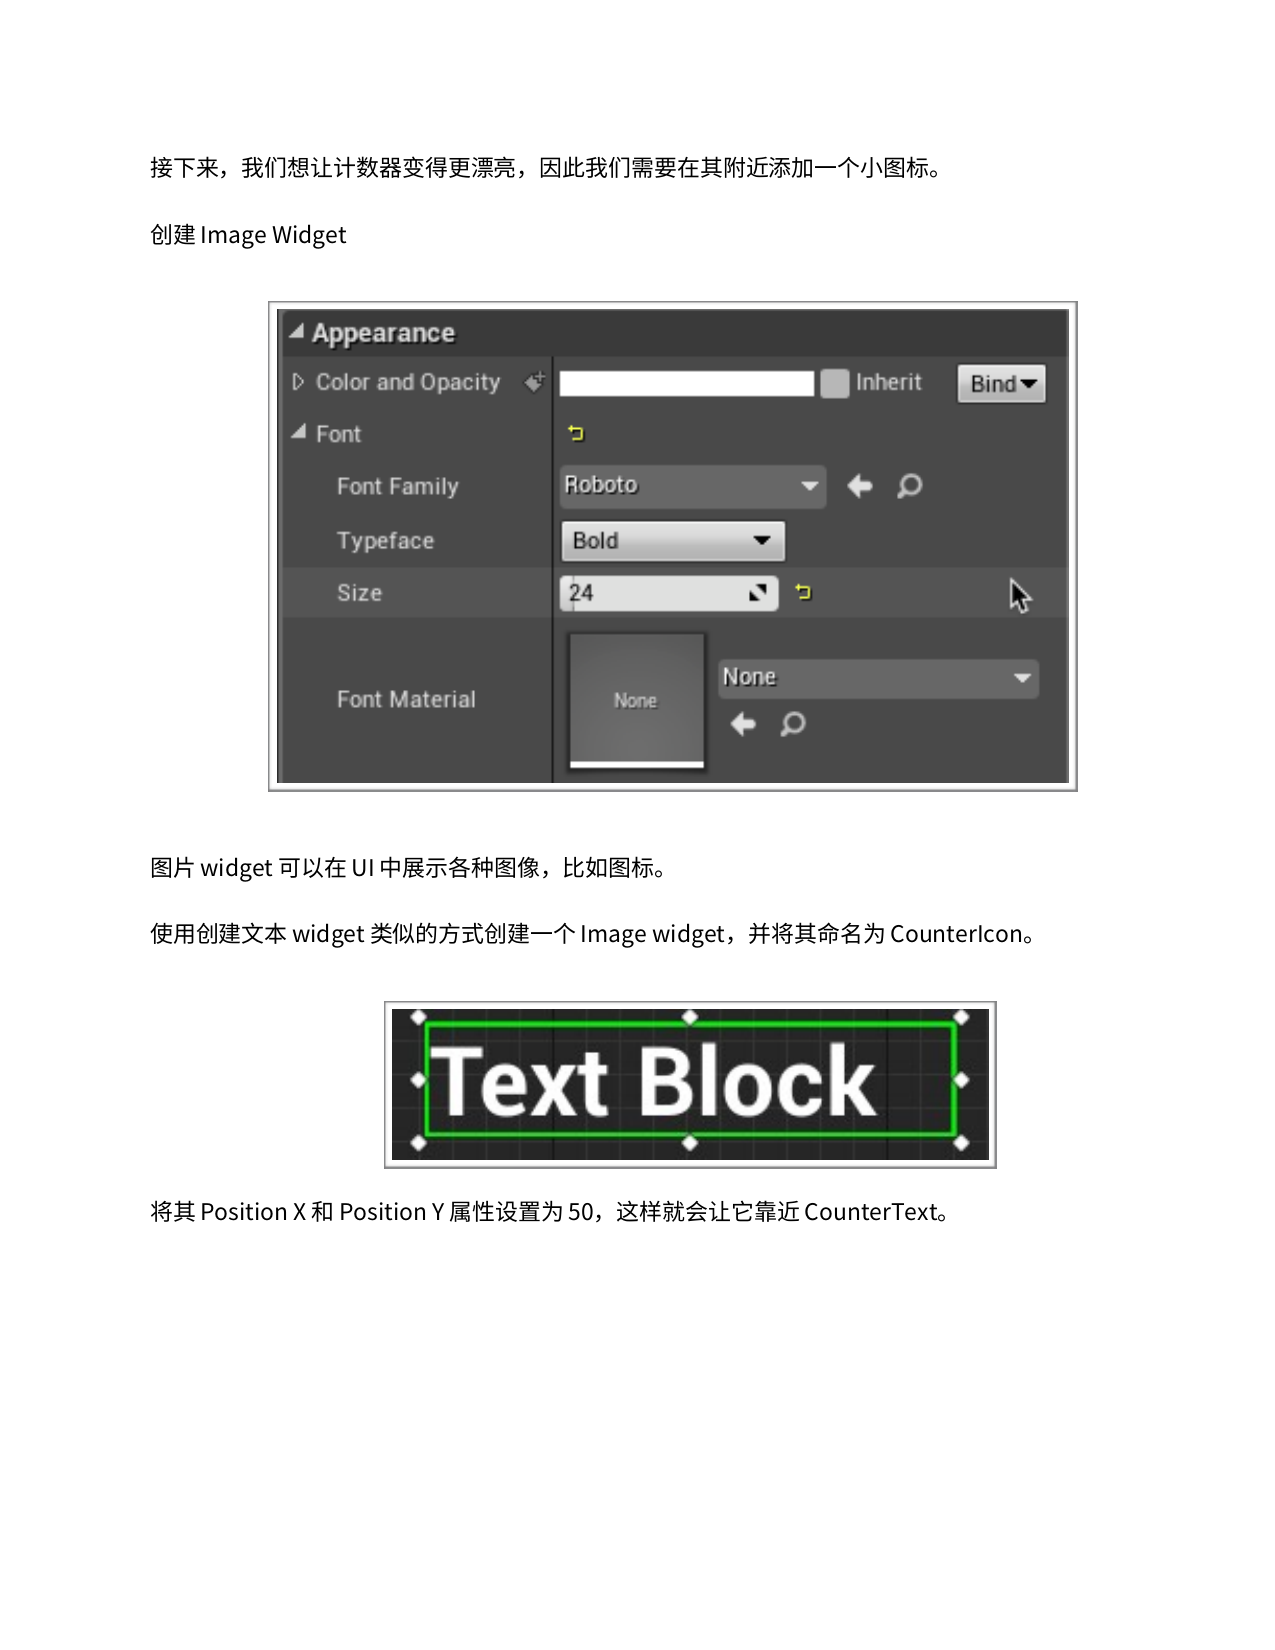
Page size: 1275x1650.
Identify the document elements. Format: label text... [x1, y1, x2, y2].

picture [268, 301, 1078, 792]
text 接下来，我们想让计数器变得更漂亮，因此我们需要在其附近添加一个小图标。 [150, 150, 1125, 183]
text 创建Image Widget [150, 216, 1125, 250]
text 使用创建文本widget类似的方式创建一个Image widget，并将其命名为CounterIcon。 [150, 916, 1125, 949]
picture [384, 1001, 997, 1169]
text 图片widget可以在UI中展示各种图像，比如图标。 [150, 849, 1125, 883]
